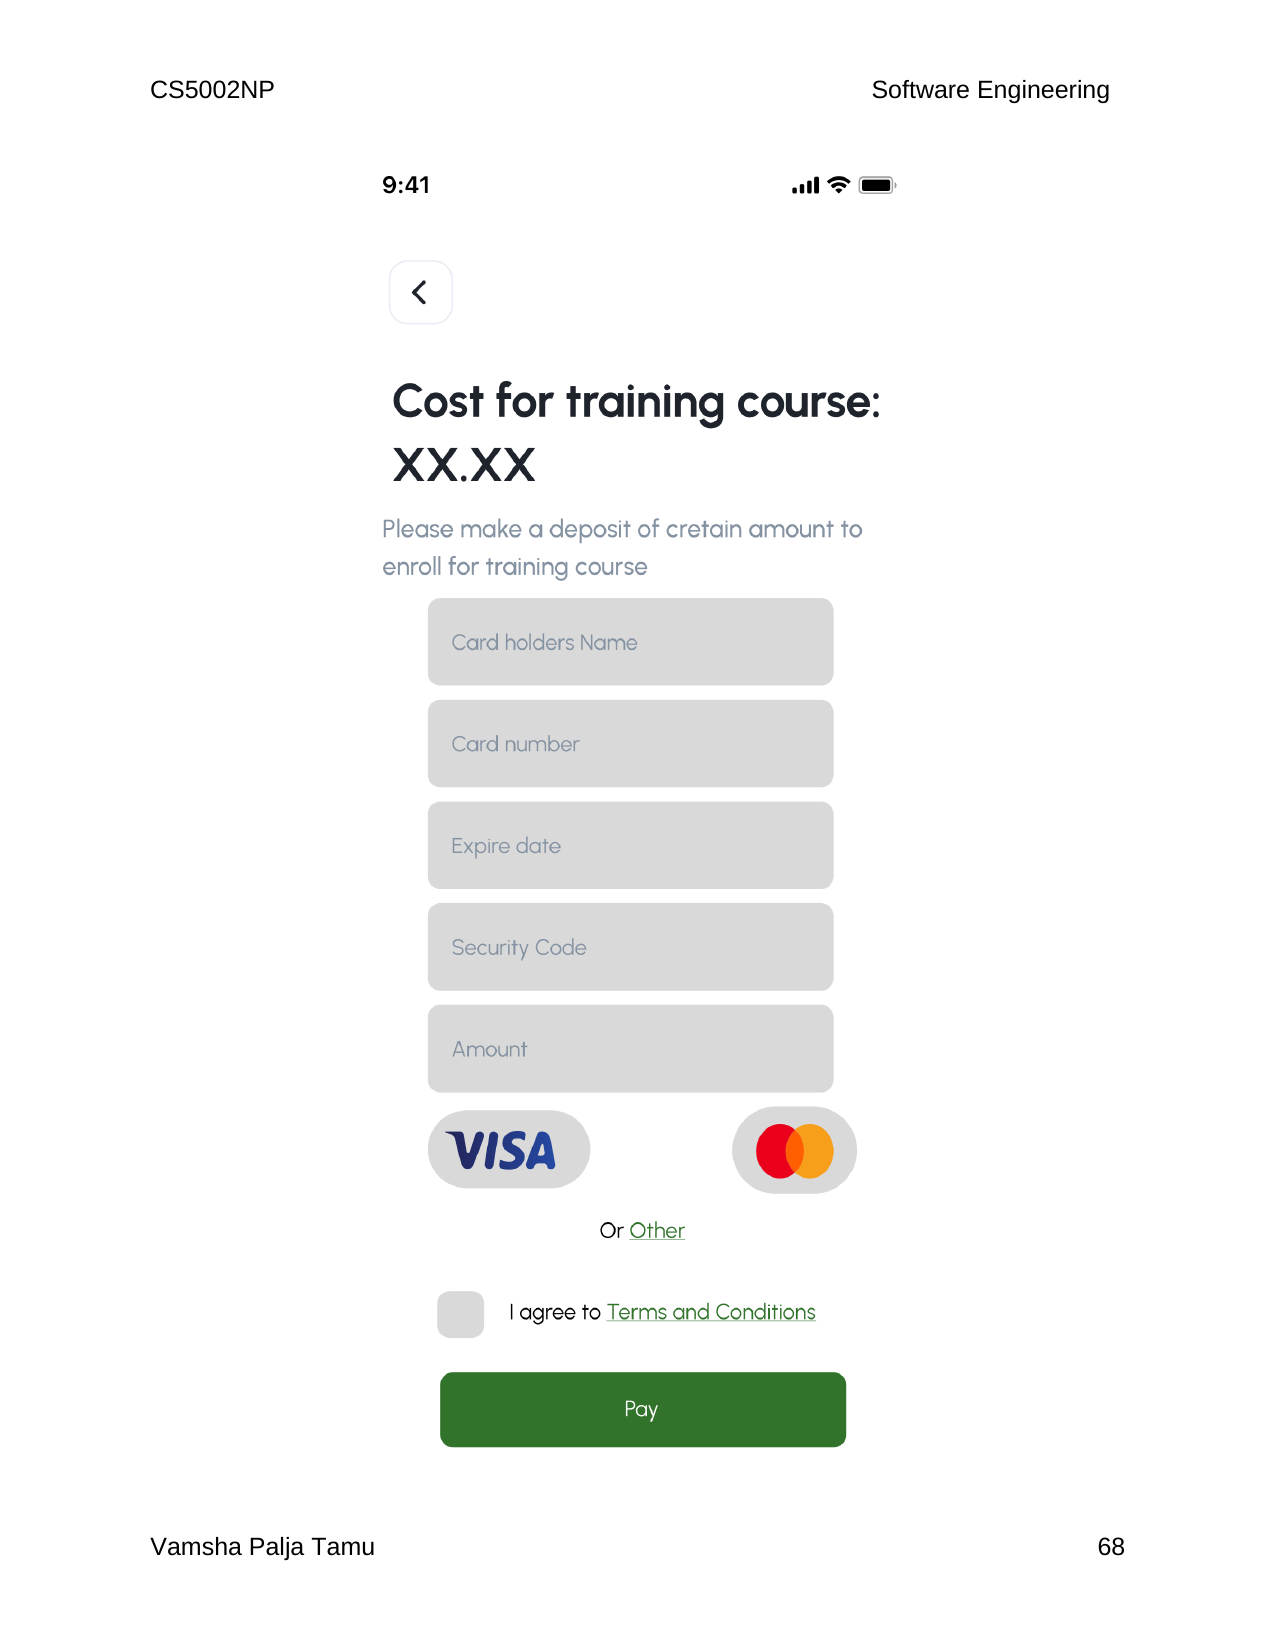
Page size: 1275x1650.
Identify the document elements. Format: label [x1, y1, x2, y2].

picture [332, 150, 943, 1469]
